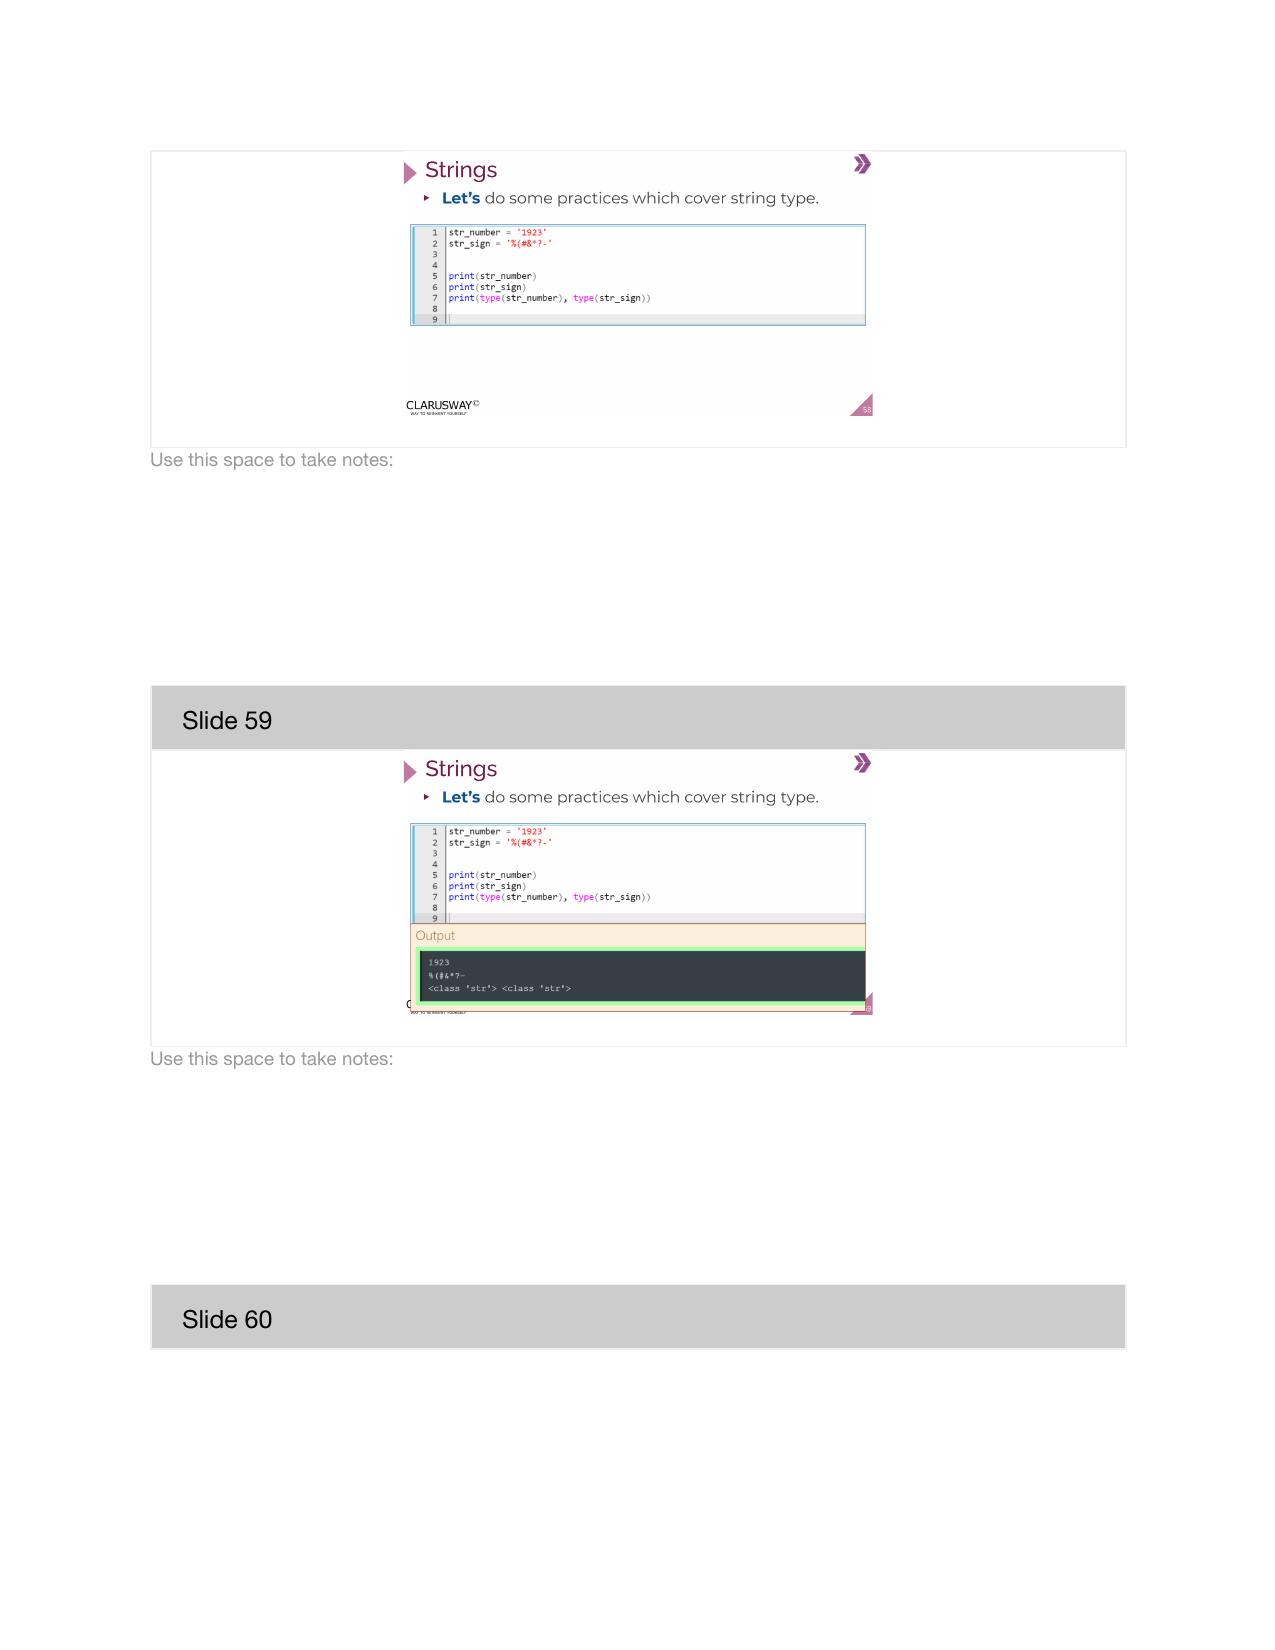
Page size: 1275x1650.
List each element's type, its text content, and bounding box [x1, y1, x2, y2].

text Use this space to take notes: [150, 448, 1125, 472]
table_header Slide 59 [152, 686, 1125, 749]
table_cell [152, 152, 1125, 447]
table_header Slide 60 [152, 1285, 1125, 1348]
text Use this space to take notes: [150, 1047, 1125, 1071]
picture [403, 151, 873, 416]
table_cell [152, 751, 1125, 1046]
picture [403, 750, 873, 1015]
